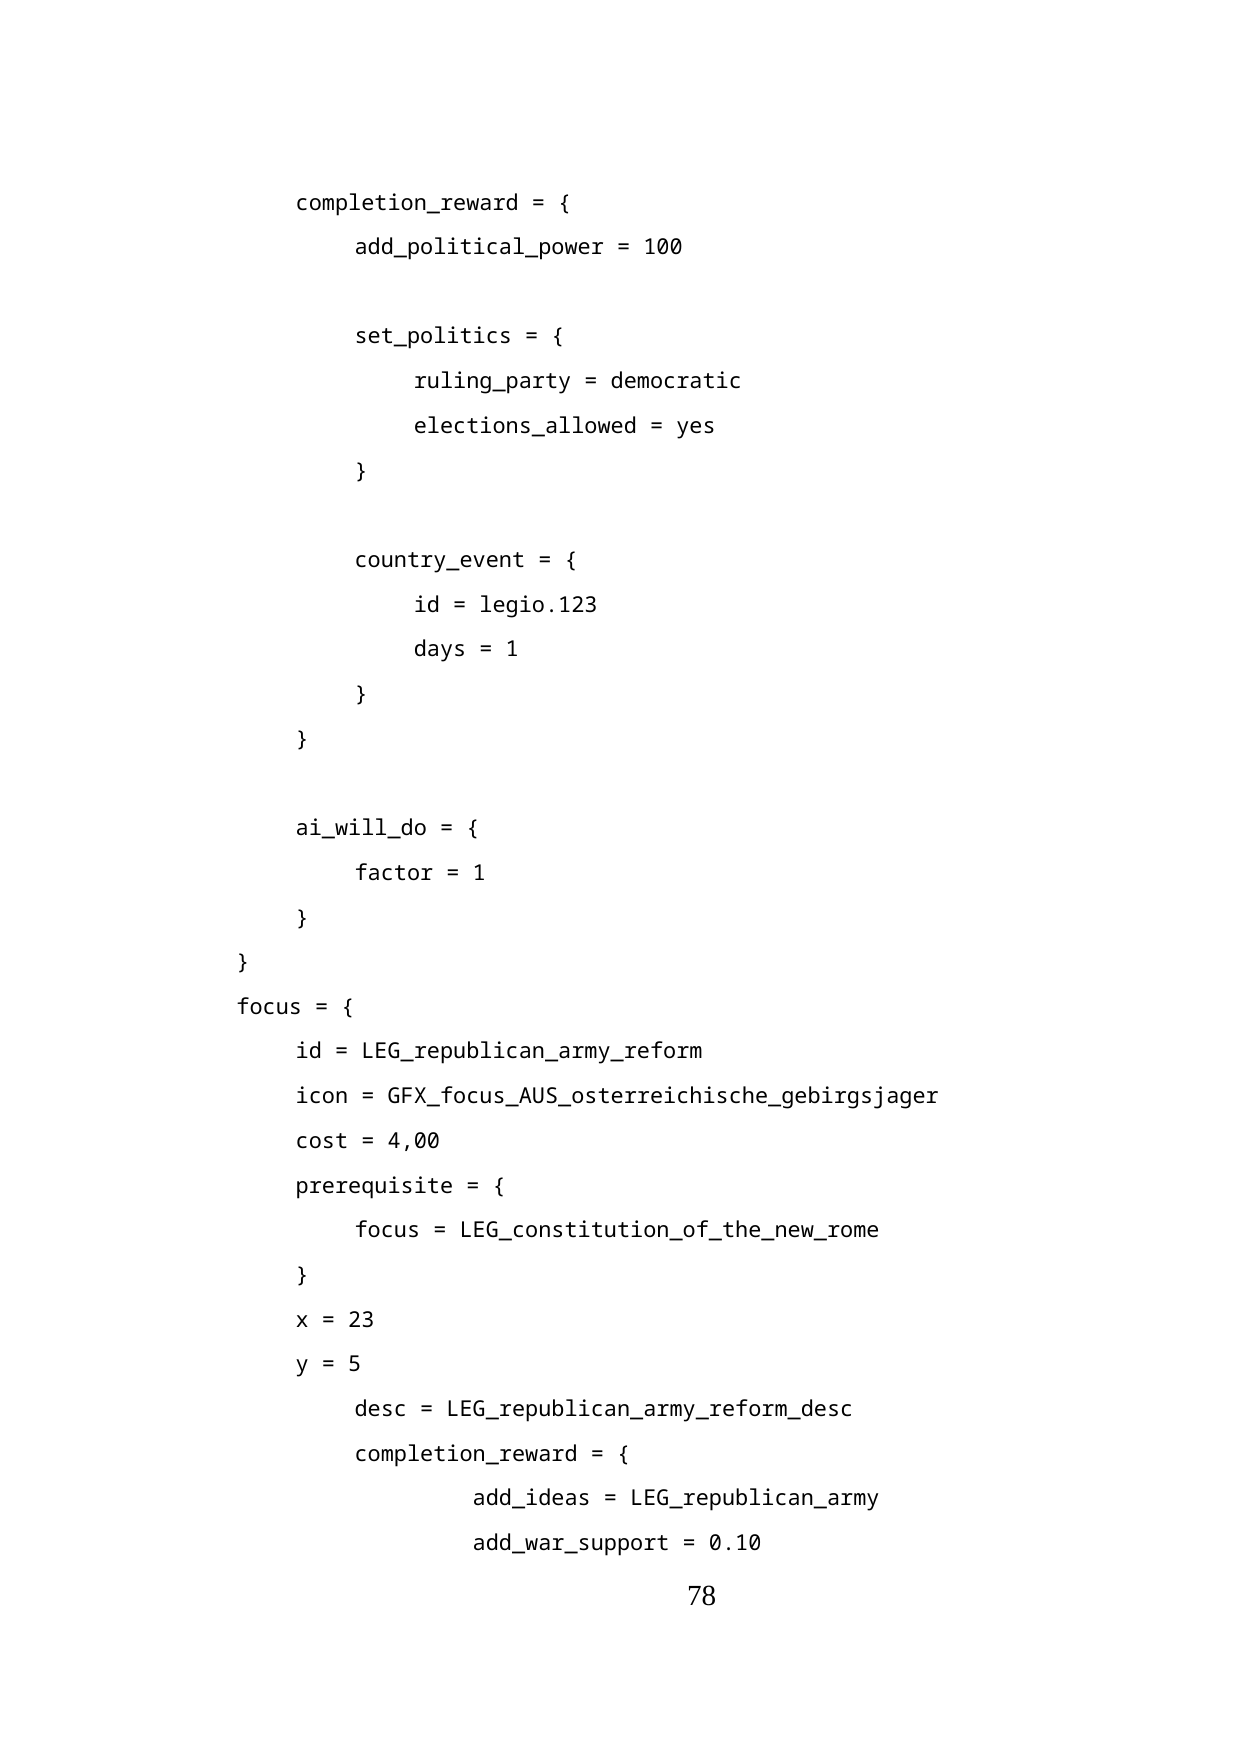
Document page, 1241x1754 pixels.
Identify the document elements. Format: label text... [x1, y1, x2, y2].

text days = 1 [177, 633, 1152, 663]
text add_political_power = 100 [177, 231, 1152, 261]
text y = 5 [177, 1348, 1152, 1378]
text focus = { [177, 991, 1152, 1021]
text country_event = { [177, 544, 1152, 574]
text cost = 4,00 [177, 1125, 1152, 1155]
text completion_reward = { [177, 186, 1152, 216]
text id = legio.123 [177, 589, 1152, 618]
text ai_will_do = { [177, 812, 1152, 842]
text add_ideas = LEG_republican_army [177, 1482, 1152, 1512]
text } [177, 723, 1152, 752]
text prerequisite = { [177, 1169, 1152, 1199]
text completion_reward = { [177, 1438, 1152, 1467]
text factor = 1 [177, 857, 1152, 887]
text } [177, 1259, 1152, 1289]
text } [177, 454, 1152, 484]
text desc = LEG_republican_army_reform_desc [177, 1393, 1152, 1423]
text focus = LEG_constitution_of_the_new_rome [177, 1214, 1152, 1244]
text x = 23 [177, 1304, 1152, 1333]
text ruling_party = democratic [177, 365, 1152, 395]
text elections_allowed = yes [177, 410, 1152, 440]
text } [177, 946, 1152, 976]
text add_war_support = 0.10 [177, 1527, 1152, 1557]
text icon = GFX_focus_AUS_osterreichische_gebirgsjager [177, 1080, 1152, 1110]
text set_politics = { [177, 321, 1152, 350]
text id = LEG_republican_army_reform [177, 1036, 1152, 1065]
text } [177, 678, 1152, 708]
text } [177, 901, 1152, 931]
